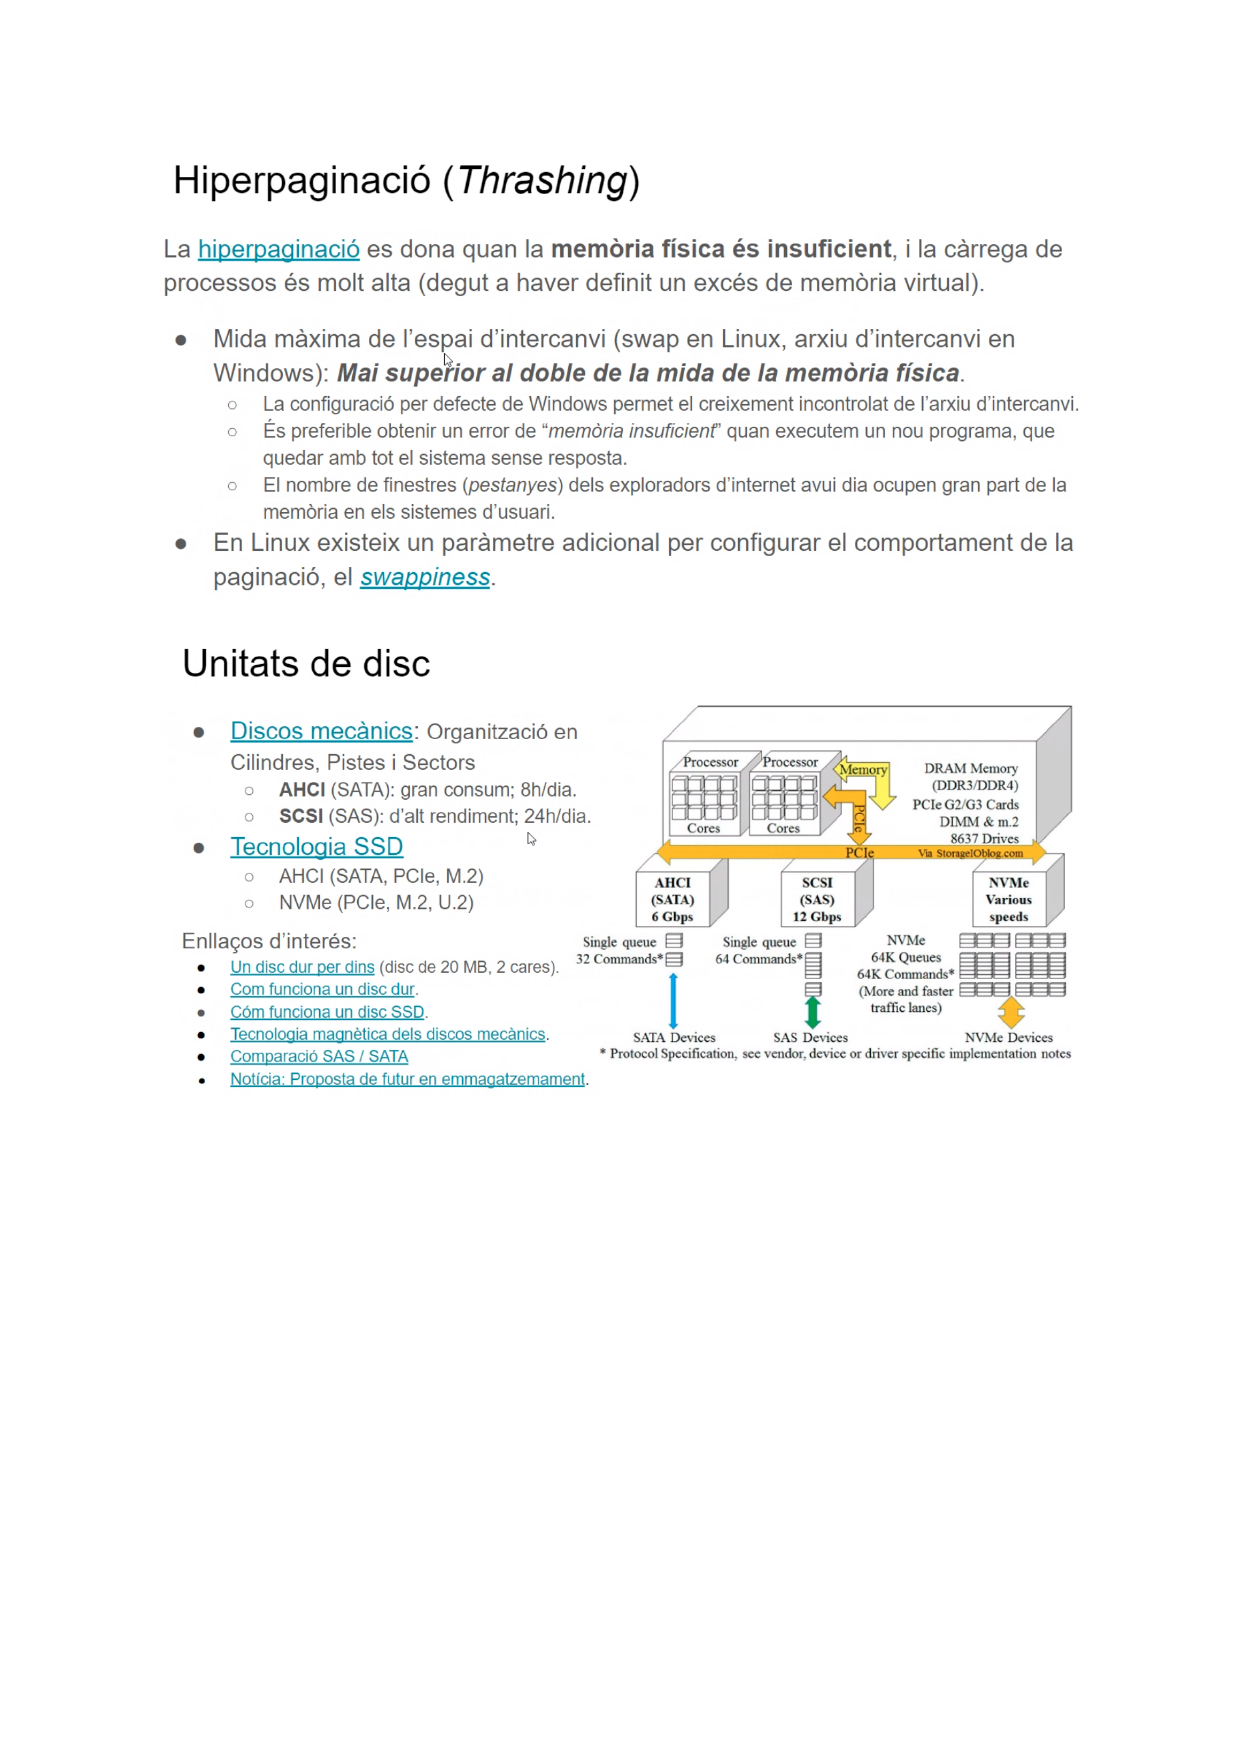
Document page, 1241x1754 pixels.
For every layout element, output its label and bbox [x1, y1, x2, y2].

picture [150, 634, 1091, 1097]
picture [150, 150, 1091, 598]
